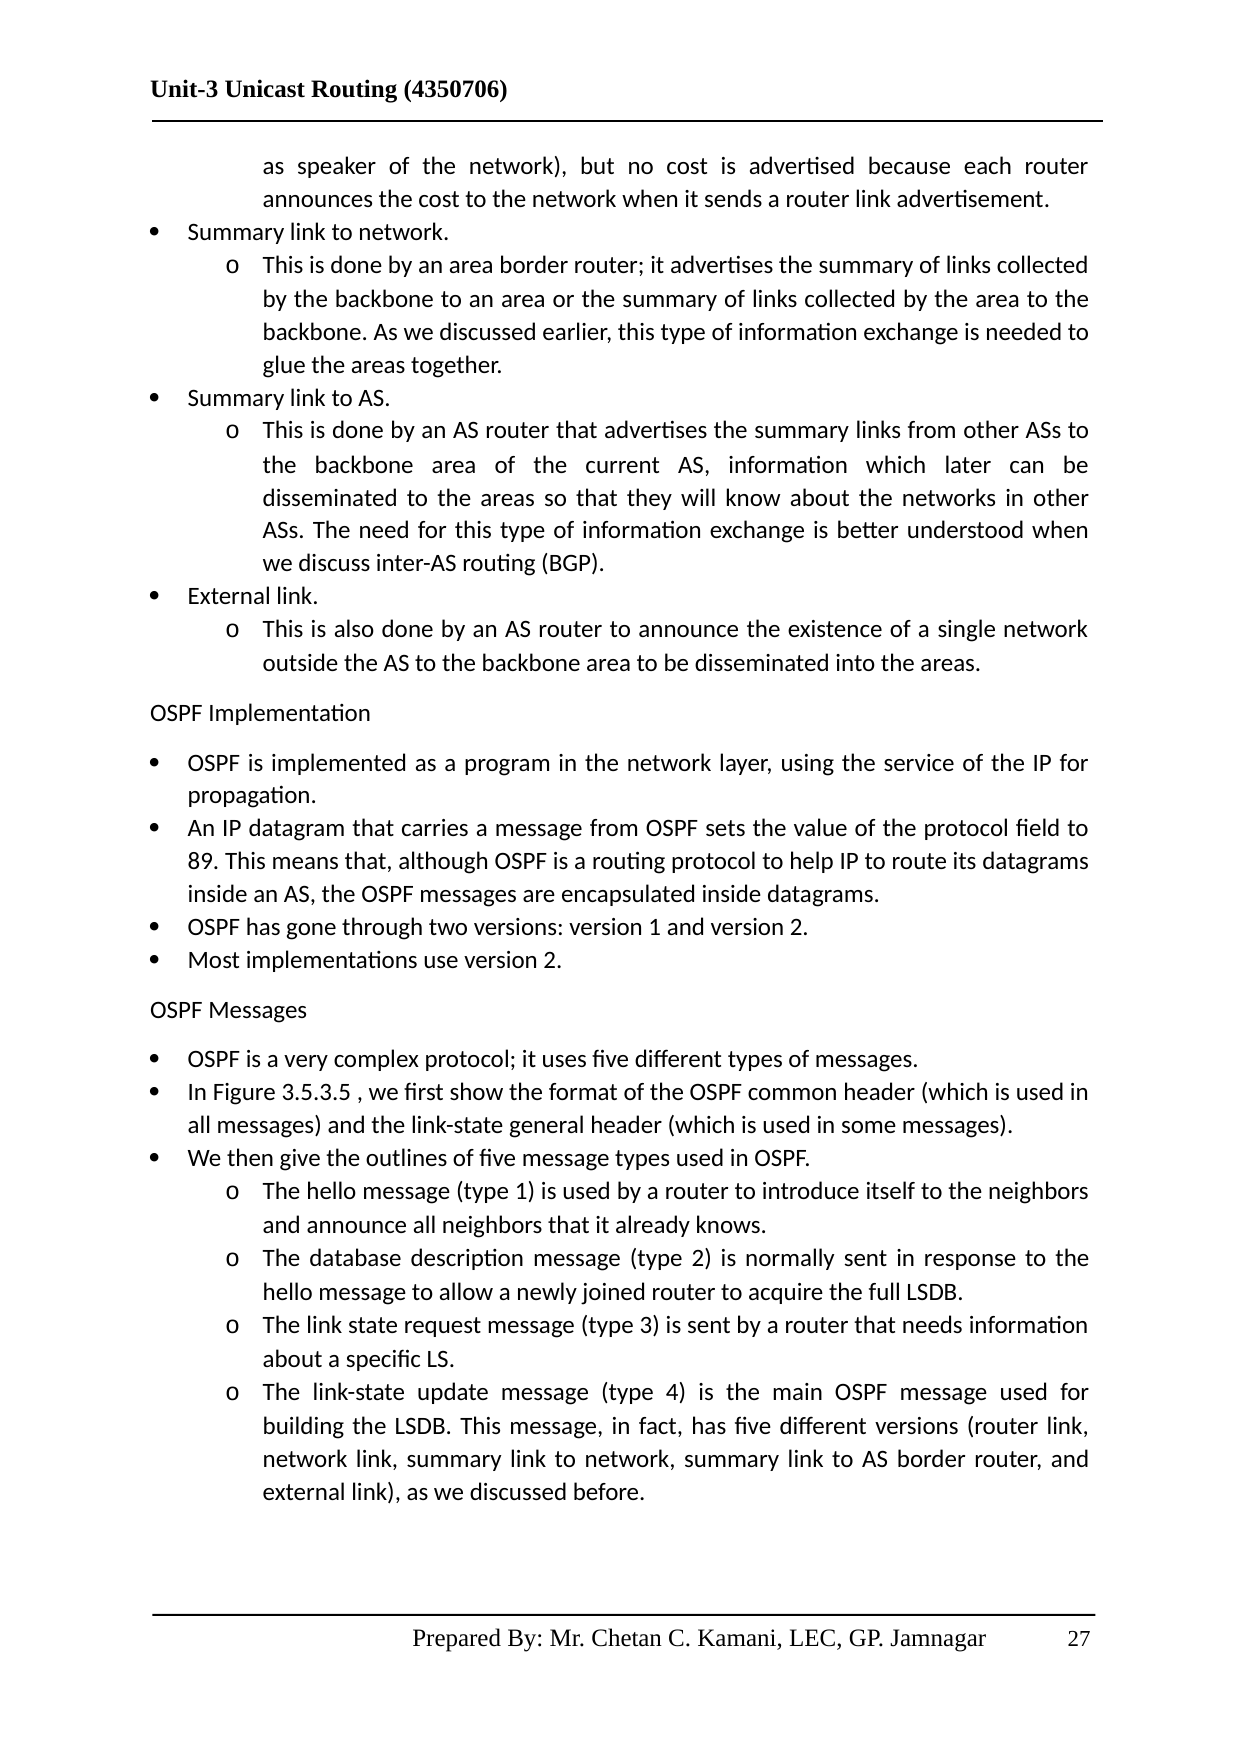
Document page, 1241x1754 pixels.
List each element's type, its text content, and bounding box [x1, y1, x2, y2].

list Summary link to AS. [150, 382, 1090, 412]
text OSPF Implementation [150, 697, 1090, 728]
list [225, 150, 1090, 213]
text OSPF Messages [150, 994, 1090, 1024]
list An IP datagram that carries a message from OSPF sets the value of the protocol field to 89. This means that, although OSPF is a routing protocol to help IP to route its datagrams inside an AS, the OSPF messages are encapsulated inside datagrams. [150, 812, 1090, 909]
list External link. [150, 580, 1090, 611]
list The database description message (type 2) is normally sent in response to the hello message to allow a newly joined router to acquire the full LSDB. [225, 1242, 1090, 1307]
list This is done by an AS router that advertises the summary links from other ASs to the backbone area of the current AS, information which later can be disseminated to the areas so that they will know about the networks in other ASs. The need for this type of information exchange is better understood when we discuss inter-AS routing (BGP). [225, 414, 1090, 578]
list The hello message (type 1) is used by a router to introduce itself to the neighbors and announce all neighbors that it already knows. [225, 1175, 1090, 1240]
list Most implementations use version 2. [150, 944, 1090, 975]
list We then give the outlines of five message types used in OSPF. [150, 1142, 1090, 1173]
list The link state request message (type 3) is sent by a router that needs information about a specific LS. [225, 1309, 1090, 1374]
list OSPF has gone through two versions: version 1 and version 2. [150, 911, 1090, 942]
list This is done by an area border router; it advertises the summary of links collected by the backbone to an area or the summary of links collected by the area to the backbone. As we discussed earlier, this type of information exchange is needed to glue the areas together. [225, 249, 1090, 379]
list OSPF is a very complex protocol; it uses five different types of messages. [150, 1043, 1090, 1074]
list The link-state update message (type 4) is the main OSPF message used for building the LSDB. This message, in fact, has five different versions (router link, network link, summary link to network, summary link to AS border router, and external link), as we discussed before. [225, 1376, 1090, 1507]
list Summary link to network. [150, 216, 1090, 246]
list This is also done by an AS router to announce the existence of a single network outside the AS to the backbone area to be disseminated into the areas. [225, 613, 1090, 678]
list In Figure 3.5.3.5 , we first show the format of the OSPF common header (which is used in all messages) and the link-state general header (which is used in some messages). [150, 1076, 1090, 1140]
list OSPF is implemented as a program in the network layer, using the service of the IP for propagation. [150, 747, 1090, 810]
